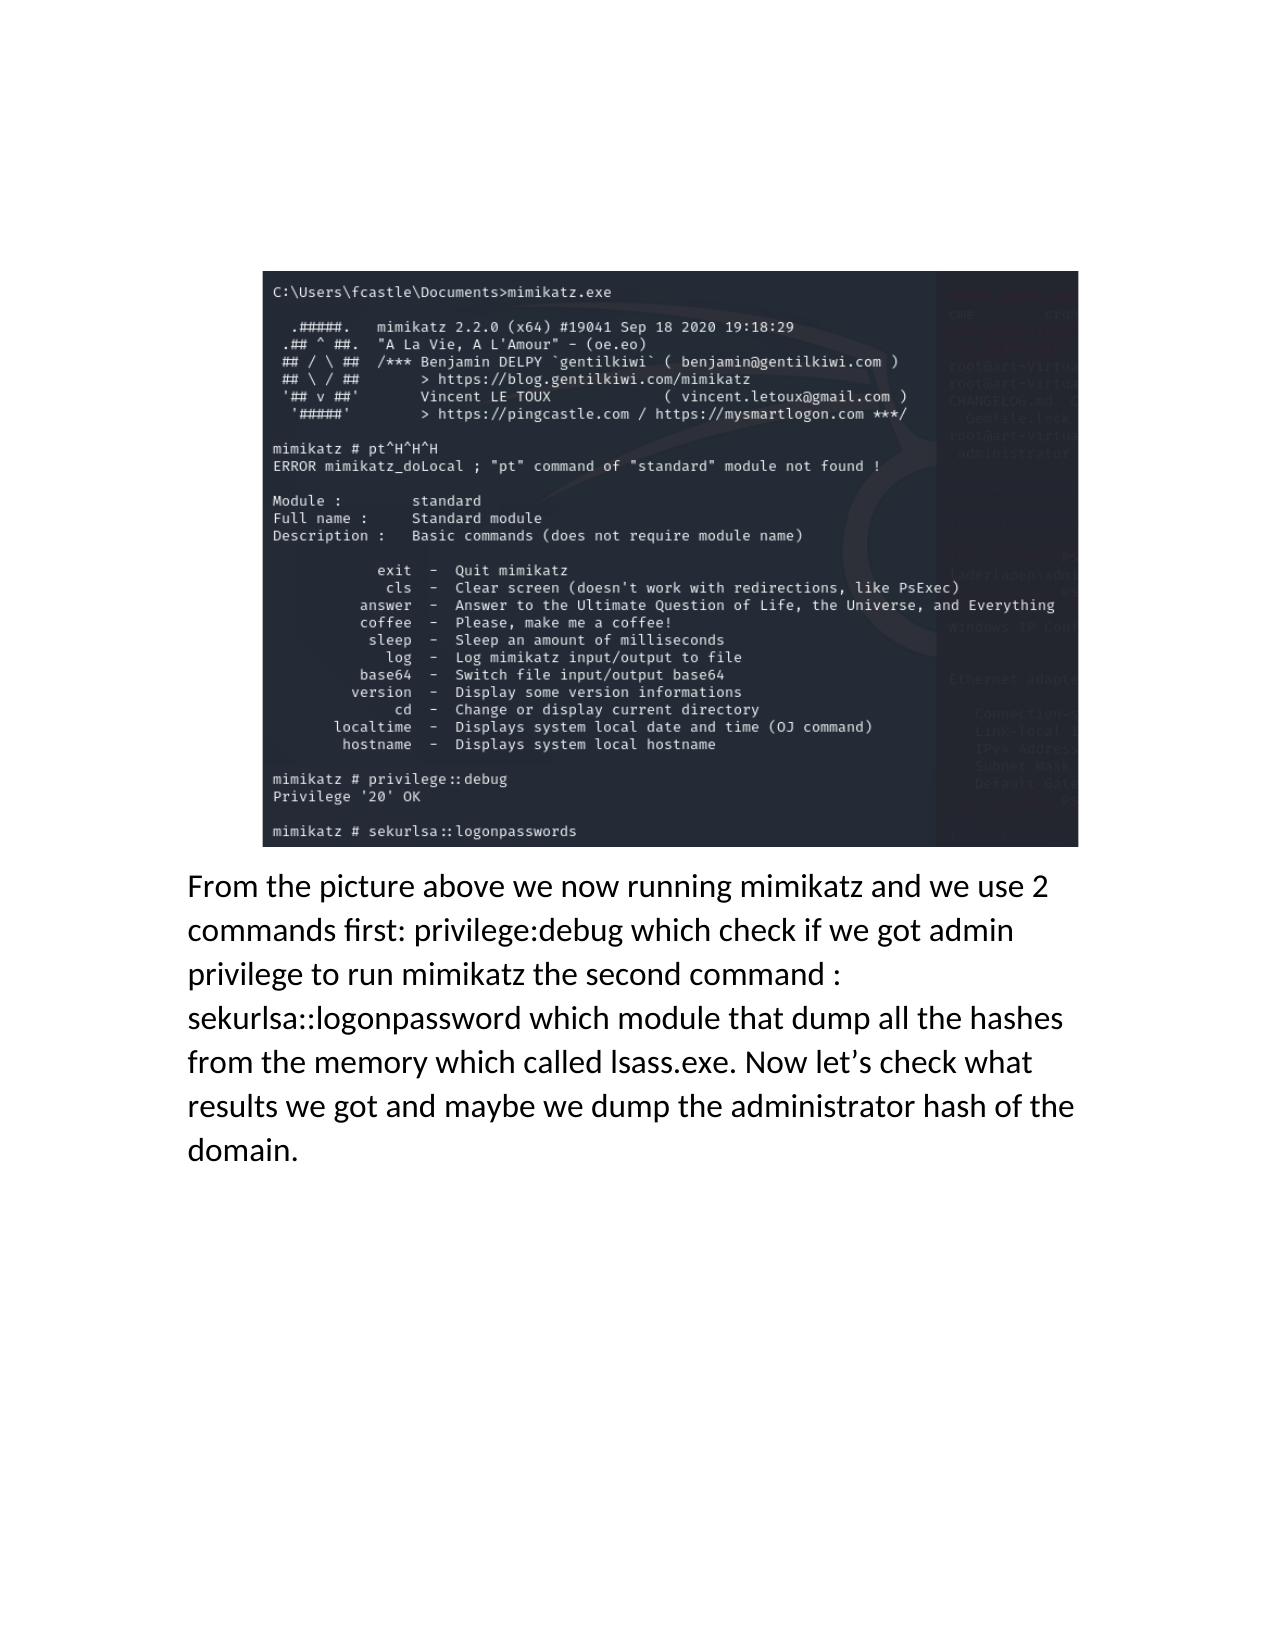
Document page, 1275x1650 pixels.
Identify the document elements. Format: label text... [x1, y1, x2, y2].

text From the picture above we now running mimikatz and we use 2 commands first: privilege:debug which check if we got admin privilege to run mimikatz the second command : sekurlsa::logonpassword which module that dump all the hashes from the memory which called lsass.exe. Now let’s check what results we got and maybe we dump the administrator hash of the domain. [187, 865, 1087, 1169]
picture [262, 271, 1079, 847]
